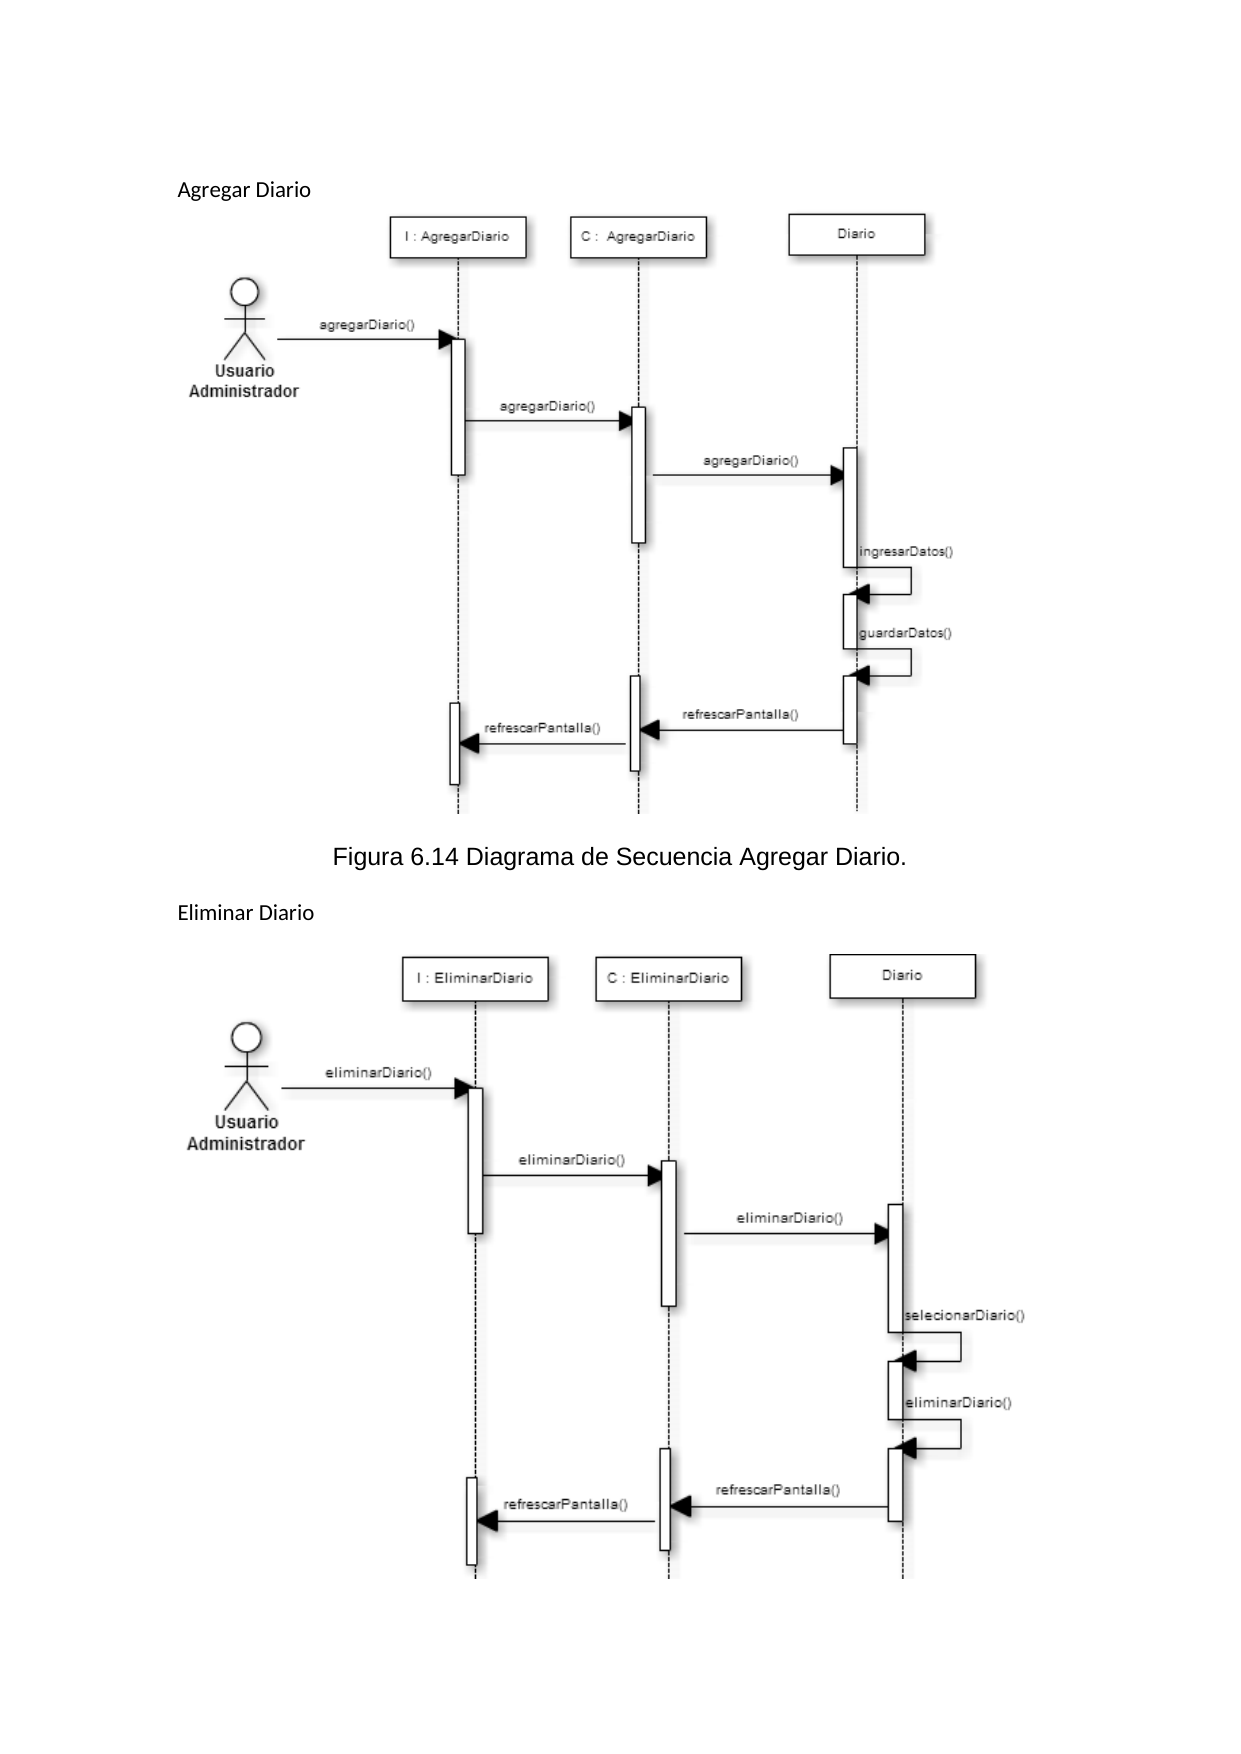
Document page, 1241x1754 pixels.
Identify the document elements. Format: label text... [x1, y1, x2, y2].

picture [177, 203, 984, 814]
picture [177, 954, 1039, 1579]
text Agregar Diario [177, 176, 1063, 204]
text Eliminar Diario [177, 898, 1063, 926]
text Figura 6.14 Diagrama de Secuencia Agregar Diario. [177, 841, 1063, 870]
